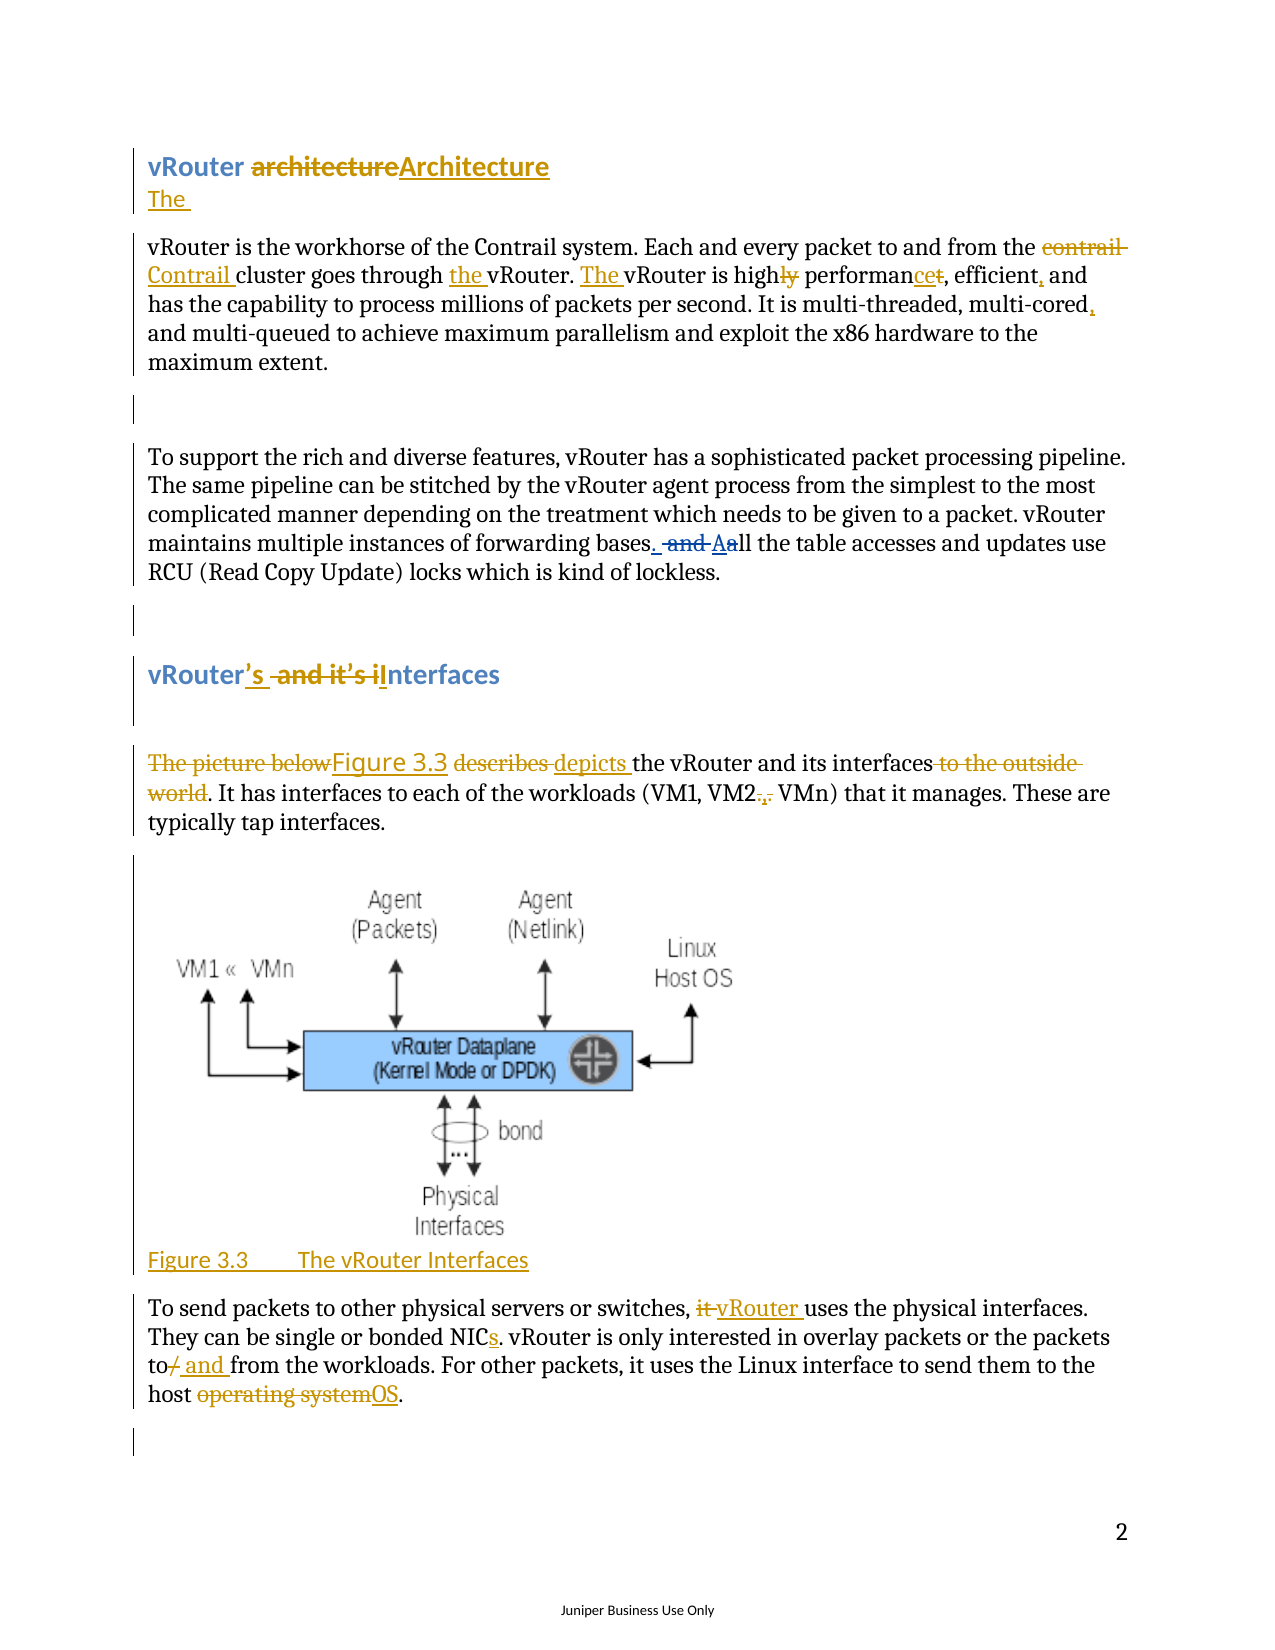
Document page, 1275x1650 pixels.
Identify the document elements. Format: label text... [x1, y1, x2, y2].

subtitle vRouternterfaces [148, 656, 1127, 692]
text the vRouter and its interfaces. It has interfaces to each of the workloads (VM1, VM2 VMn) that it manages. These are typically tap interfaces. [148, 745, 1127, 836]
subtitle vRouter [148, 148, 1127, 183]
text vRouter is the workhorse of the Contrail system. Each and every packet to and from the cluster goes through vRouter. vRouter is high performan, efficient and has the capability to process millions of packets per second. It is multi-threaded, multi-cored and multi-queued to achieve maximum parallelism and exploit the x86 hardware to the maximum extent. [148, 232, 1127, 376]
text To send packets to other physical servers or switches, uses the physical interfaces. They can be single or bonded NIC. vRouter is only interested in overlay packets or the packets tofrom the workloads. For other packets, it uses the Linux interface to send them to the host . [148, 1294, 1127, 1409]
text To support the rich and diverse features, vRouter has a sophisticated packet processing pipeline. The same pipeline can be stitched by the vRouter agent process from the simplest to the most complicated manner depending on the treatment which needs to be given to a packet. vRouter maintains multiple instances of forwarding basesll the table accesses and updates use RCU (Read Copy Update) locks which is kind of lockless. [148, 442, 1127, 586]
